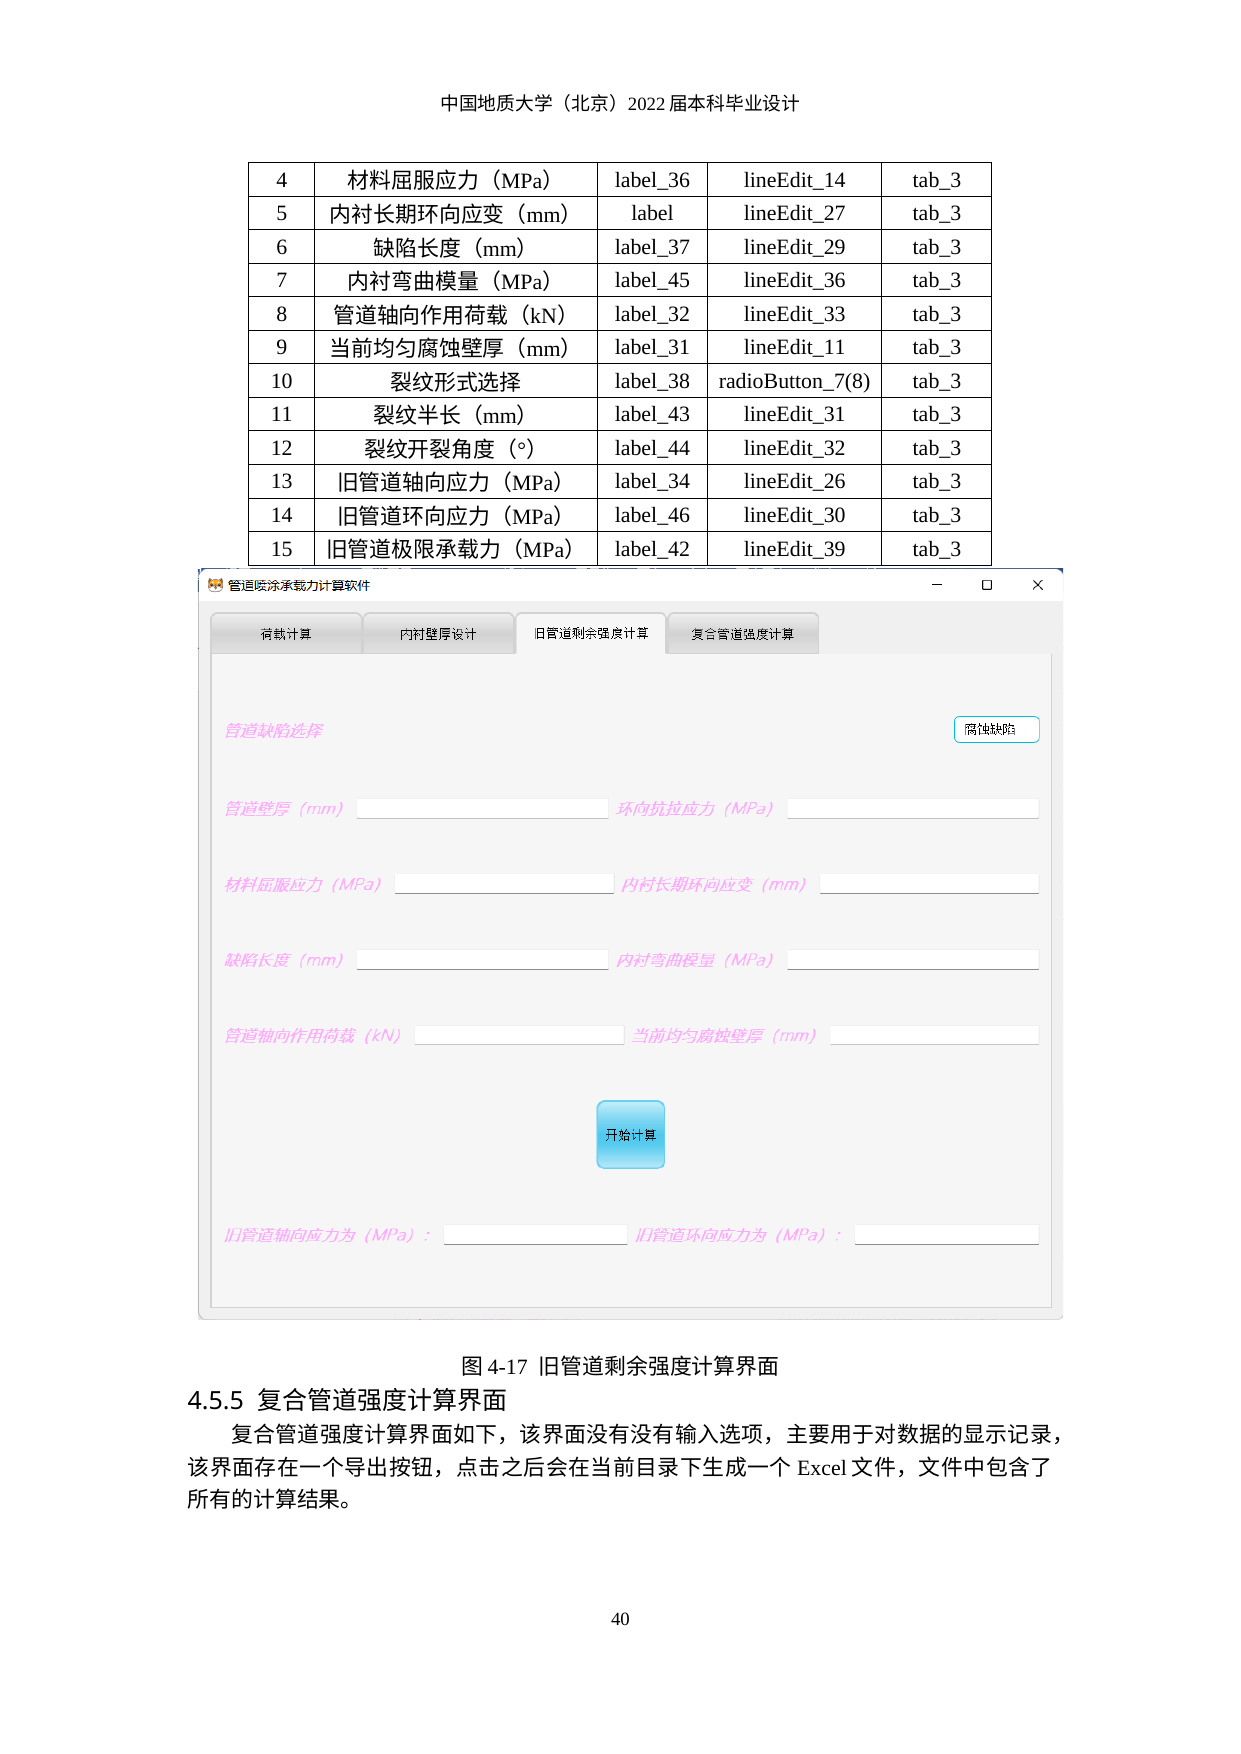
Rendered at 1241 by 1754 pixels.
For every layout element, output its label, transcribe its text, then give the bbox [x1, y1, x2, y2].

table_cell 9 [249, 331, 314, 363]
table_cell tab_3 [882, 297, 991, 330]
table_cell 裂纹半长（mm） [315, 398, 597, 430]
table_cell 7 [249, 264, 314, 296]
table_cell lineEdit_33 [708, 297, 881, 330]
table_cell 旧管道轴向应力（MPa） [315, 465, 597, 497]
subtitle 4.5.5 复合管道强度计算界面 [187, 1381, 1053, 1417]
table_cell tab_3 [882, 532, 991, 564]
table_cell 旧管道极限承载力（MPa） [315, 532, 597, 564]
table_cell 11 [249, 398, 314, 430]
table_cell lineEdit_36 [708, 264, 881, 296]
picture [197, 568, 1064, 1320]
table_cell 材料屈服应力（MPa） [315, 163, 597, 196]
table_cell tab_3 [882, 264, 991, 296]
table_cell 6 [249, 230, 314, 263]
table_cell lineEdit_39 [708, 532, 881, 564]
table_cell 8 [249, 297, 314, 330]
table_cell label_31 [598, 331, 707, 363]
table_cell lineEdit_26 [708, 465, 881, 497]
table_cell lineEdit_30 [708, 499, 881, 531]
table_cell lineEdit_31 [708, 398, 881, 430]
table_cell 13 [249, 465, 314, 497]
table_cell 旧管道环向应力（MPa） [315, 499, 597, 531]
table_cell tab_3 [882, 364, 991, 397]
table_cell lineEdit_14 [708, 163, 881, 196]
table_cell tab_3 [882, 465, 991, 497]
table_cell 裂纹开裂角度（°） [315, 431, 597, 464]
table_cell tab_3 [882, 331, 991, 363]
table_cell label_43 [598, 398, 707, 430]
table_cell tab_3 [882, 398, 991, 430]
table_cell label [598, 197, 707, 229]
table_cell label_46 [598, 499, 707, 531]
table_cell lineEdit_27 [708, 197, 881, 229]
table_cell label_38 [598, 364, 707, 397]
text 图4-17 旧管道剩余强度计算界面 [187, 1348, 1053, 1381]
table_cell tab_3 [882, 197, 991, 229]
table_cell 管道轴向作用荷载（kN） [315, 297, 597, 330]
table_cell radioButton_7(8) [708, 364, 881, 397]
table_cell label_37 [598, 230, 707, 263]
table_cell label_42 [598, 532, 707, 564]
table_cell 内衬弯曲模量（MPa） [315, 264, 597, 296]
table_cell 15 [249, 532, 314, 564]
table_cell tab_3 [882, 163, 991, 196]
table_cell label_32 [598, 297, 707, 330]
table_cell 10 [249, 364, 314, 397]
text 复合管道强度计算界面如下，该界面没有没有输入选项，主要用于对数据的显示记录，该界面存在一个导出按钮，点击之后会在当前目录下生成一个Excel文件，文件中包含了所有的计算结果。 [187, 1417, 1053, 1514]
table_cell tab_3 [882, 499, 991, 531]
table_cell tab_3 [882, 230, 991, 263]
table_cell label_44 [598, 431, 707, 464]
table_cell 14 [249, 499, 314, 531]
table_cell lineEdit_11 [708, 331, 881, 363]
table_cell label_45 [598, 264, 707, 296]
table_cell lineEdit_32 [708, 431, 881, 464]
table_cell 4 [249, 163, 314, 196]
table_cell label_34 [598, 465, 707, 497]
table_cell label_36 [598, 163, 707, 196]
table_cell 裂纹形式选择 [315, 364, 597, 397]
table_cell 5 [249, 197, 314, 229]
table_cell 缺陷长度（mm） [315, 230, 597, 263]
table_cell 内衬长期环向应变（mm） [315, 197, 597, 229]
table_cell 当前均匀腐蚀壁厚（mm） [315, 331, 597, 363]
table_cell lineEdit_29 [708, 230, 881, 263]
table_cell tab_3 [882, 431, 991, 464]
table_cell 12 [249, 431, 314, 464]
